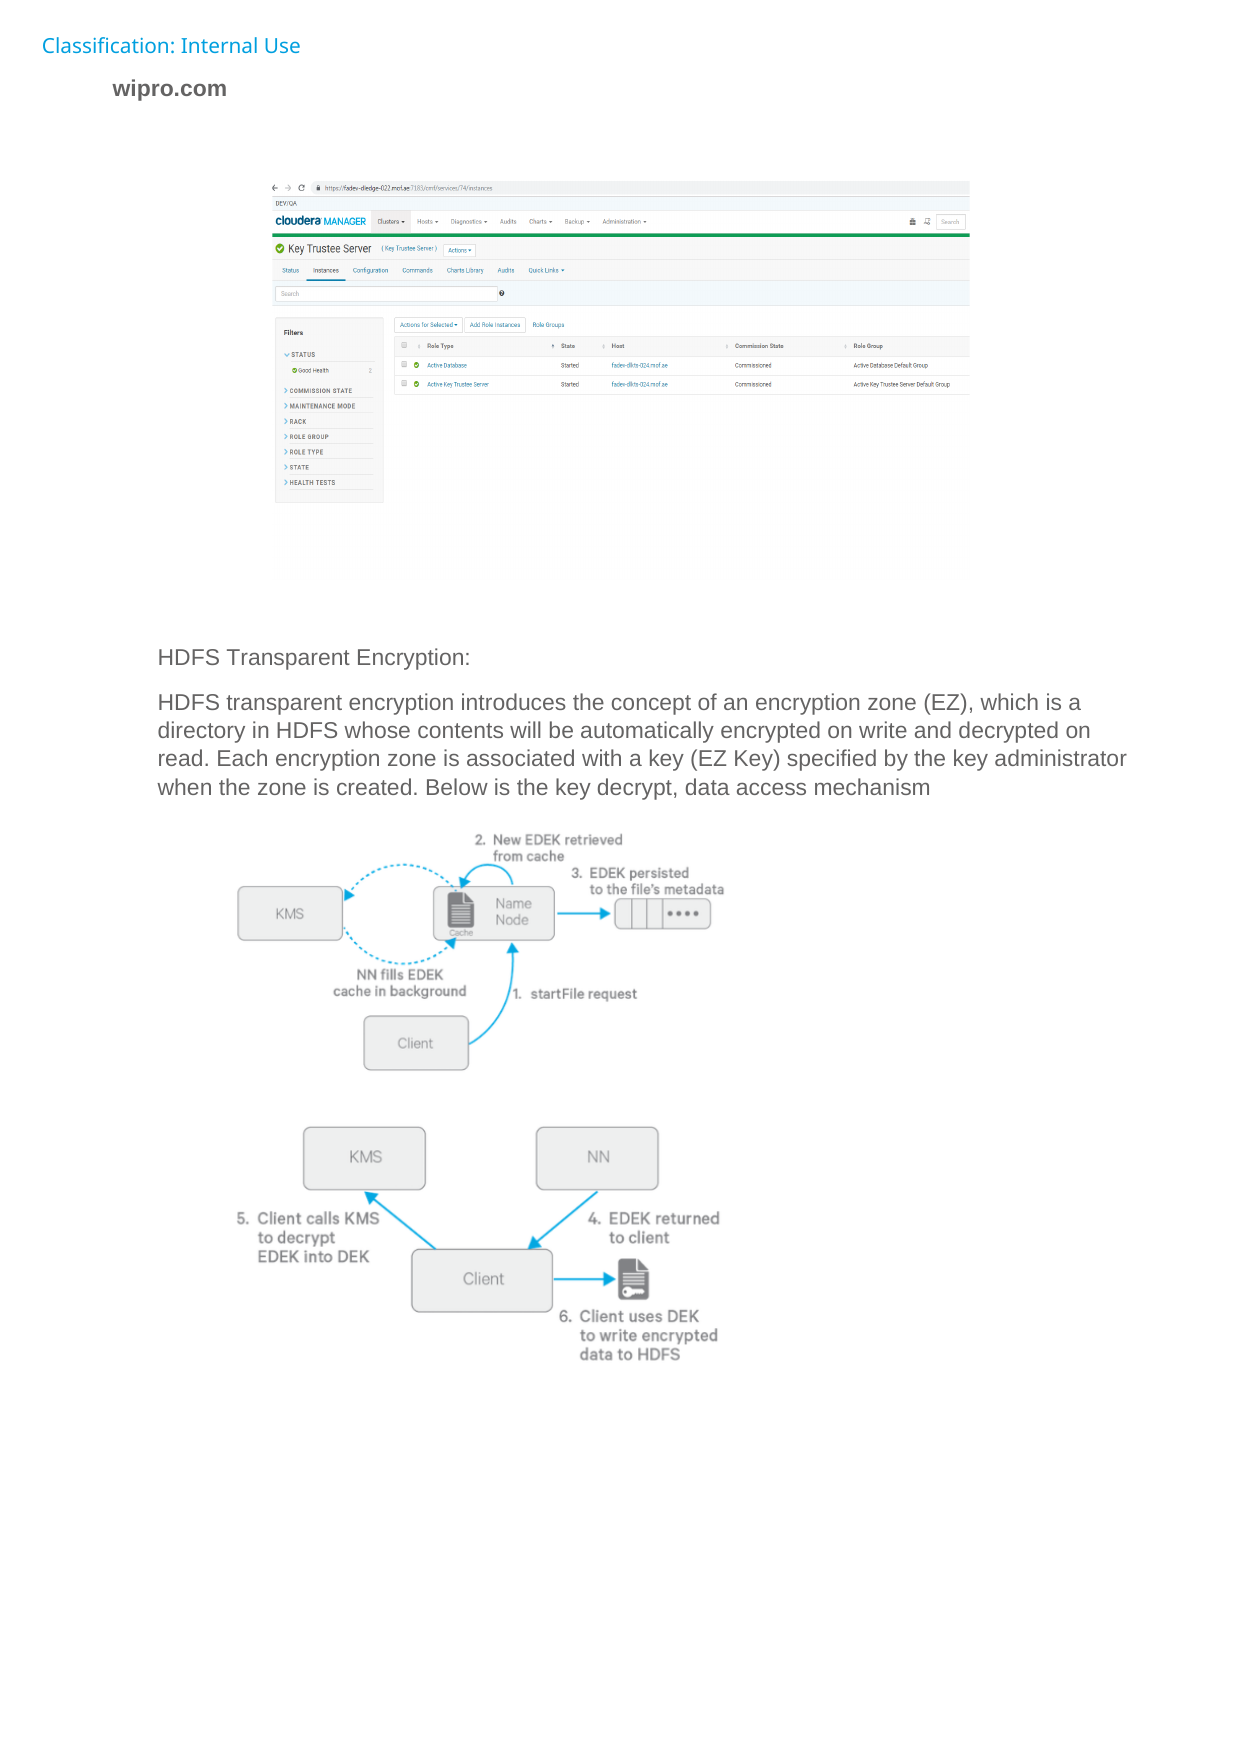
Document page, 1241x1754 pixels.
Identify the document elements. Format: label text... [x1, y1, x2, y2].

picture [272, 180, 970, 580]
picture [214, 818, 837, 1381]
text HDFS Transparent Encryption: [157, 643, 1143, 670]
text HDFS transparent encryption introduces the concept of an encryption zone (EZ), which is a directory in HDFS whose contents will be automatically encrypted on write and decrypted on read. Each encryption zone is associated with a key (EZ Key) specified by the key administrator when the zone is created. Below is the key decrypt, data access mechanism [157, 688, 1143, 800]
